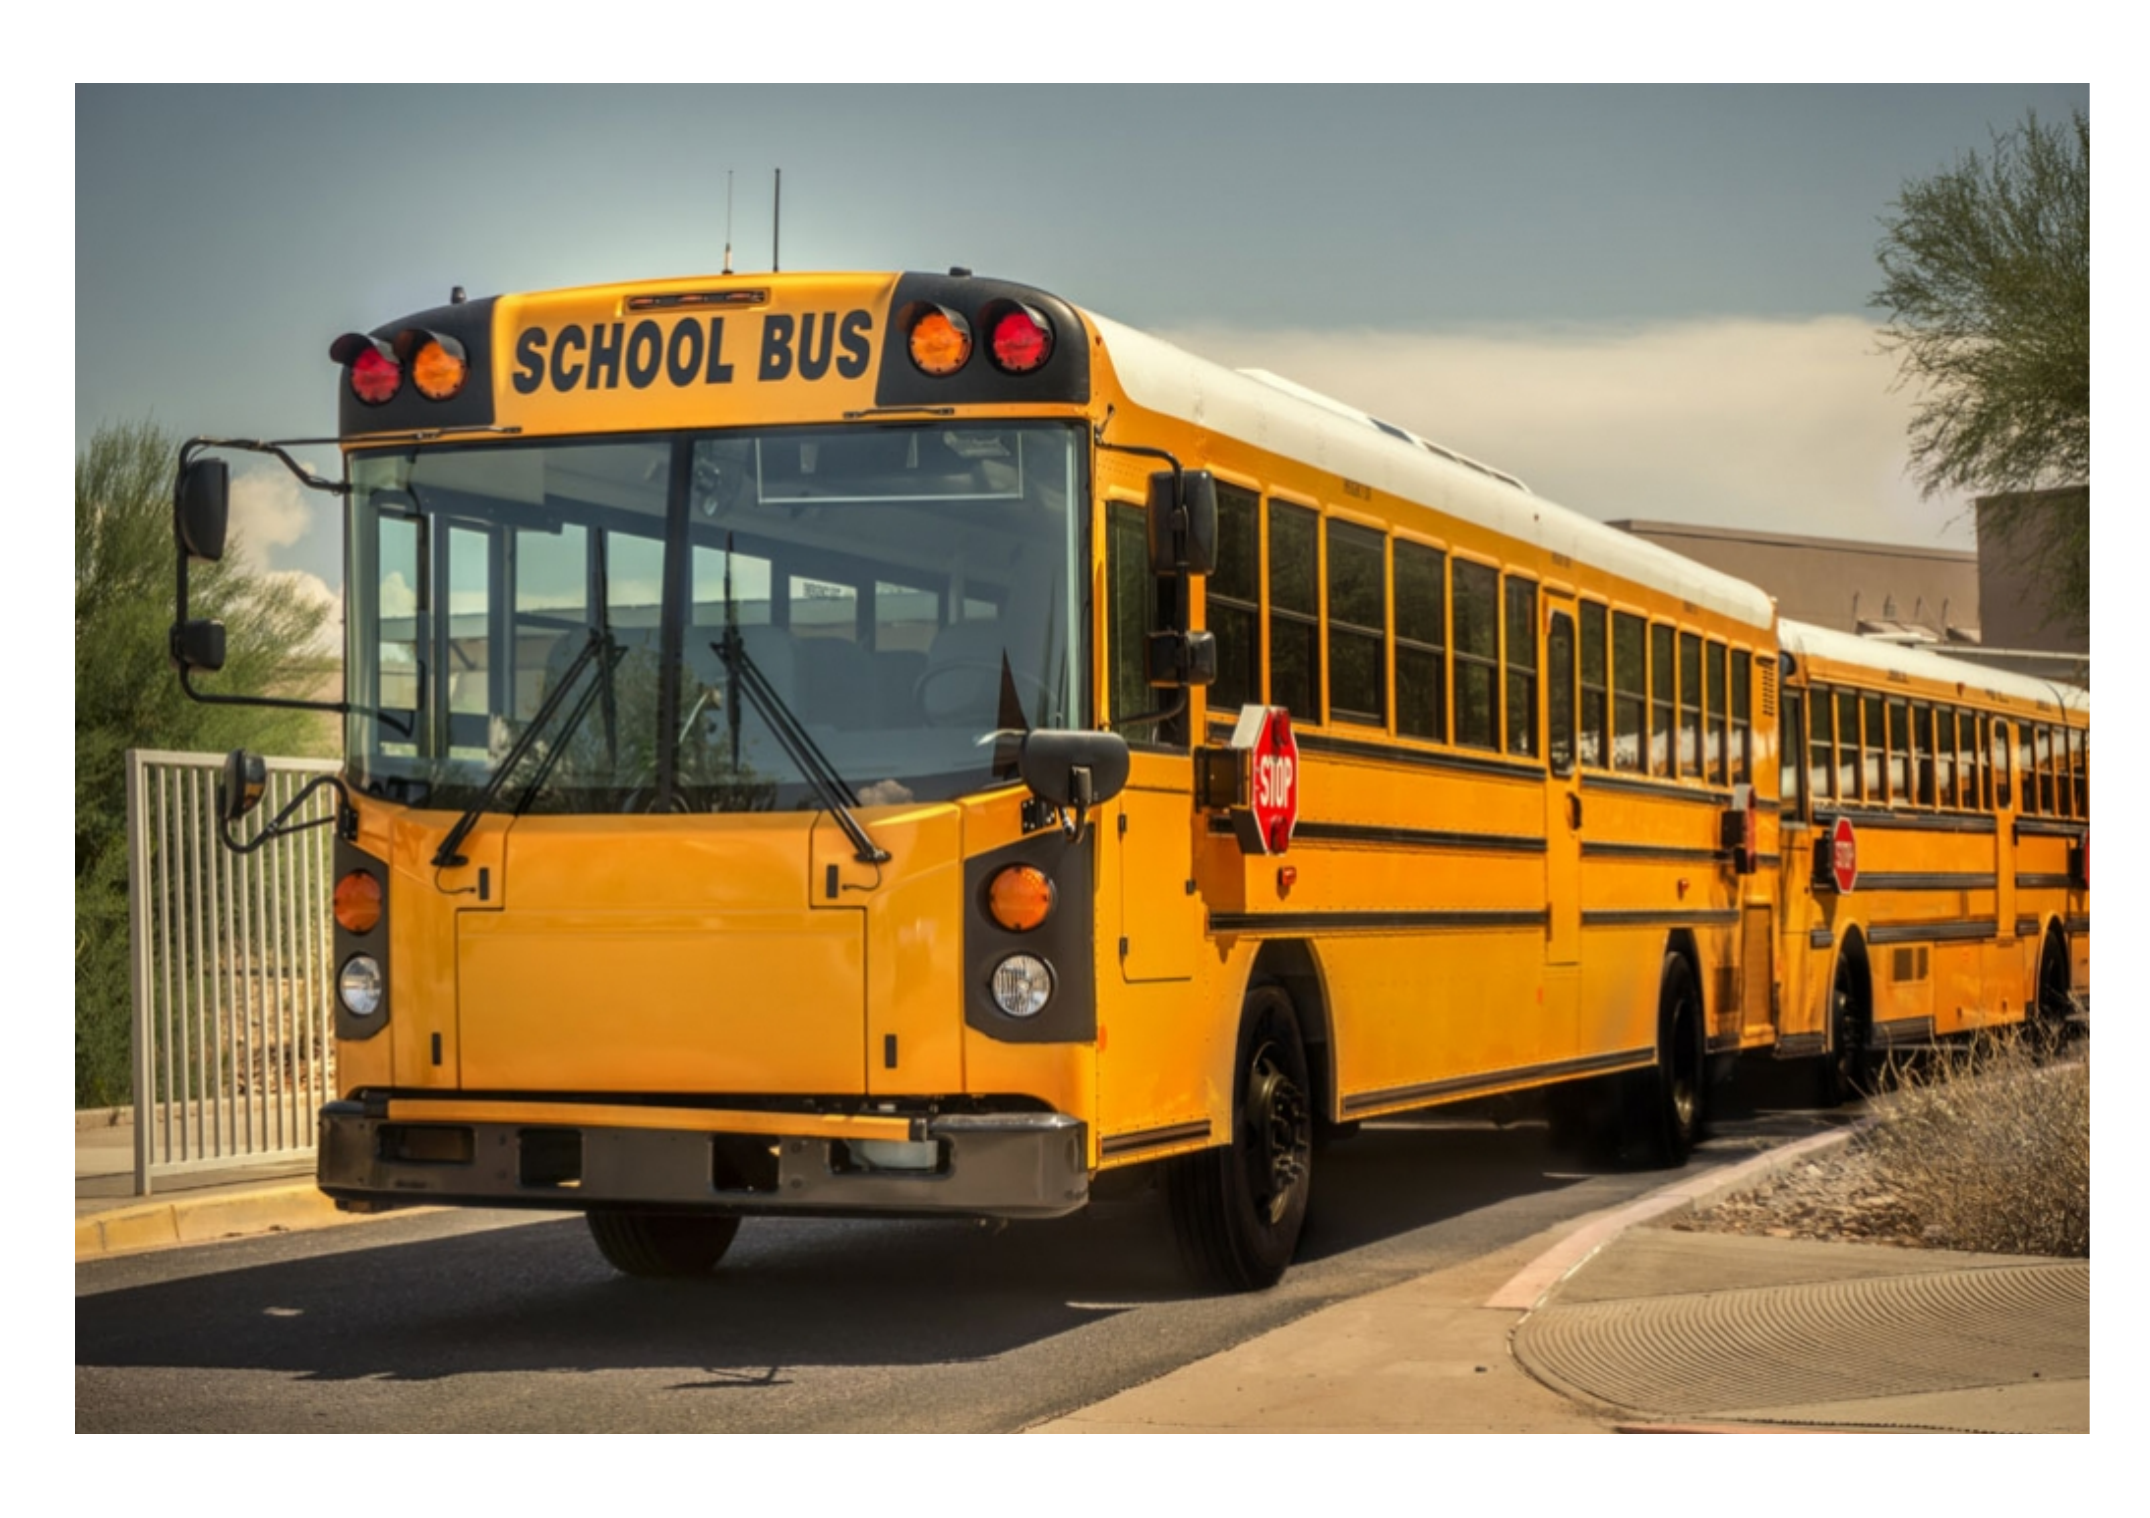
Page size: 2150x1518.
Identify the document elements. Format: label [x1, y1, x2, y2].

picture [75, 83, 2090, 1434]
